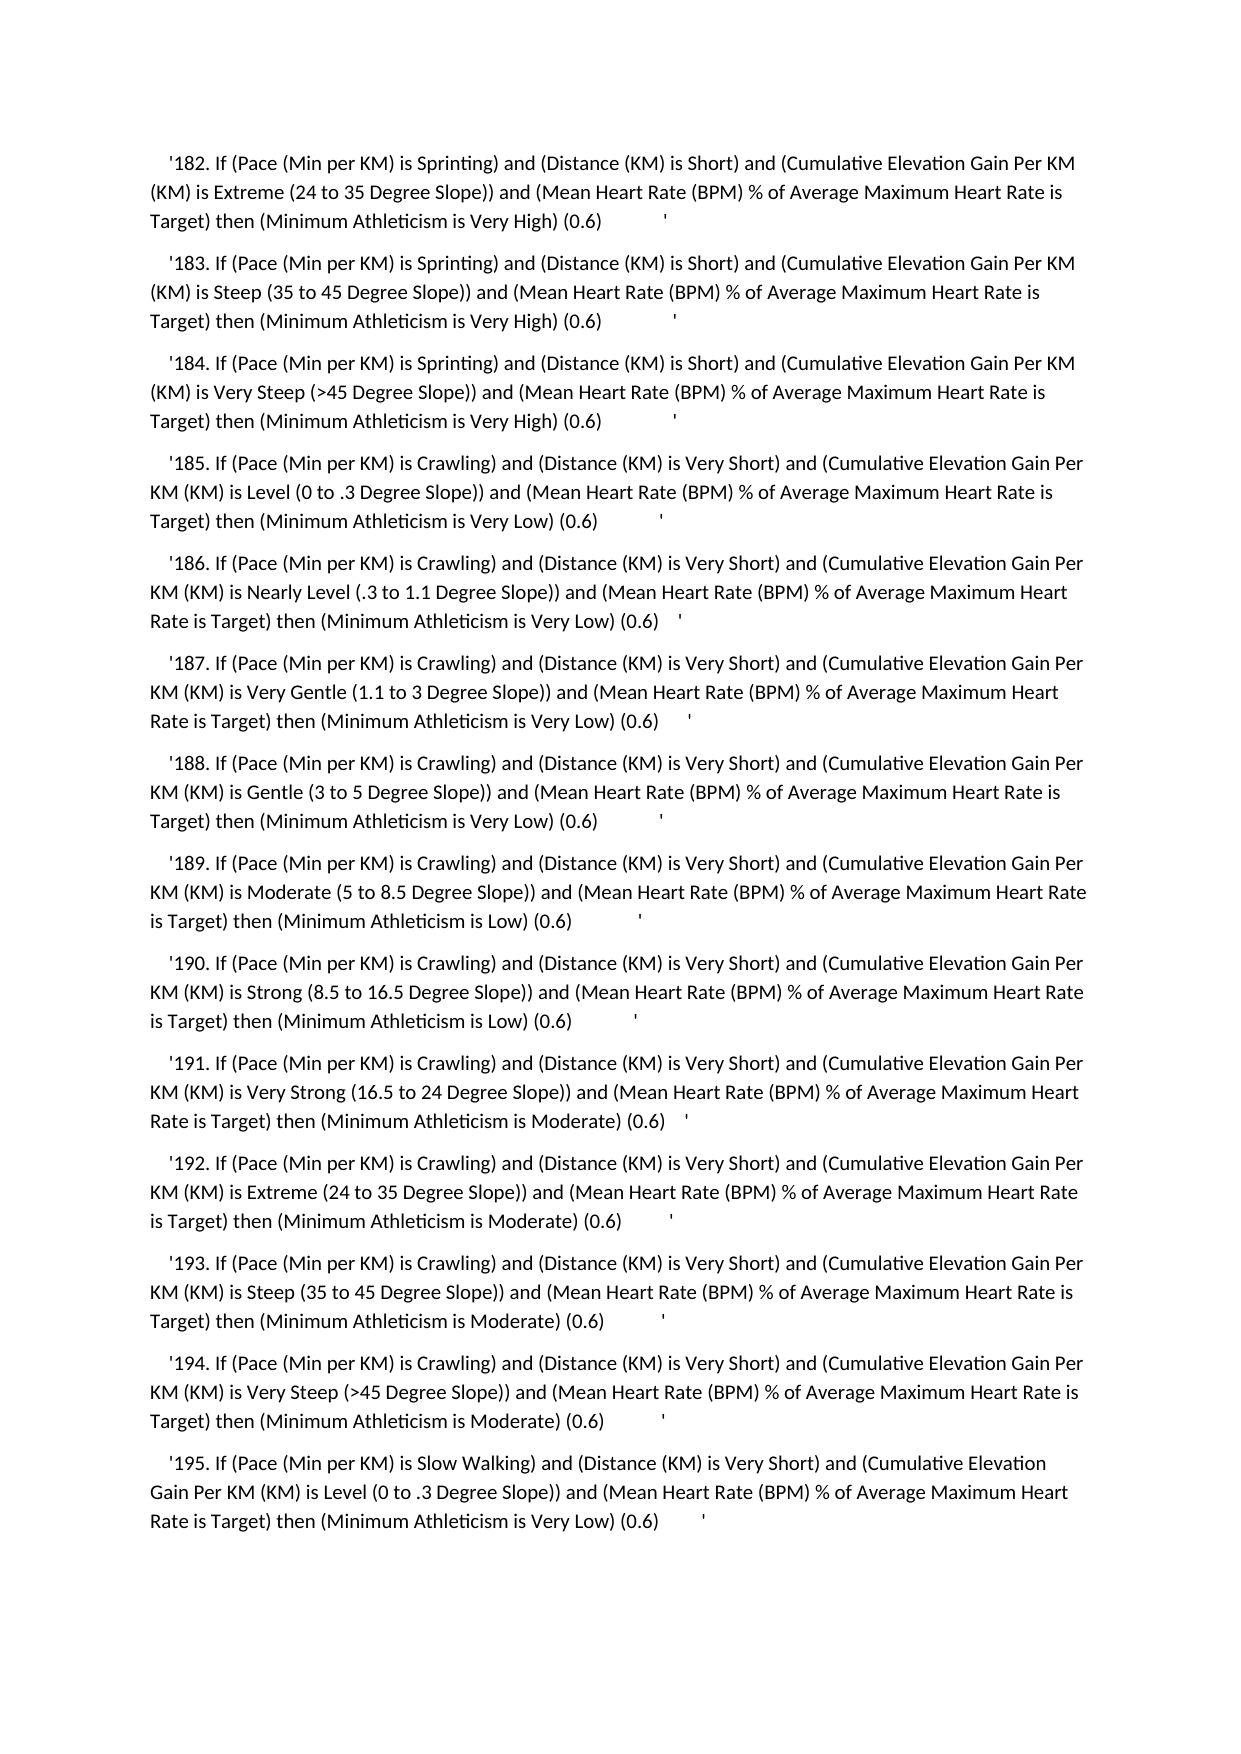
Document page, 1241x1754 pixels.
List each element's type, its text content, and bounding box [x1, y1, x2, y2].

text '192. If (Pace (Min per KM) is Crawling) and (Distance (KM) is Very Short) and (Cumulative Elevation Gain Per KM (KM) is Extreme (24 to 35 Degree Slope)) and (Mean Heart Rate (BPM) % of Average Maximum Heart Rate is Target) then (Minimum Athleticism is Moderate) (0.6) ' [150, 1150, 1090, 1234]
text '191. If (Pace (Min per KM) is Crawling) and (Distance (KM) is Very Short) and (Cumulative Elevation Gain Per KM (KM) is Very Strong (16.5 to 24 Degree Slope)) and (Mean Heart Rate (BPM) % of Average Maximum Heart Rate is Target) then (Minimum Athleticism is Moderate) (0.6) ' [150, 1050, 1090, 1134]
text '189. If (Pace (Min per KM) is Crawling) and (Distance (KM) is Very Short) and (Cumulative Elevation Gain Per KM (KM) is Moderate (5 to 8.5 Degree Slope)) and (Mean Heart Rate (BPM) % of Average Maximum Heart Rate is Target) then (Minimum Athleticism is Low) (0.6) ' [150, 850, 1090, 934]
text '183. If (Pace (Min per KM) is Sprinting) and (Distance (KM) is Short) and (Cumulative Elevation Gain Per KM (KM) is Steep (35 to 45 Degree Slope)) and (Mean Heart Rate (BPM) % of Average Maximum Heart Rate is Target) then (Minimum Athleticism is Very High) (0.6) ' [150, 250, 1090, 334]
text '184. If (Pace (Min per KM) is Sprinting) and (Distance (KM) is Short) and (Cumulative Elevation Gain Per KM (KM) is Very Steep (>45 Degree Slope)) and (Mean Heart Rate (BPM) % of Average Maximum Heart Rate is Target) then (Minimum Athleticism is Very High) (0.6) ' [150, 350, 1090, 434]
text '186. If (Pace (Min per KM) is Crawling) and (Distance (KM) is Very Short) and (Cumulative Elevation Gain Per KM (KM) is Nearly Level (.3 to 1.1 Degree Slope)) and (Mean Heart Rate (BPM) % of Average Maximum Heart Rate is Target) then (Minimum Athleticism is Very Low) (0.6) ' [150, 550, 1090, 634]
text '193. If (Pace (Min per KM) is Crawling) and (Distance (KM) is Very Short) and (Cumulative Elevation Gain Per KM (KM) is Steep (35 to 45 Degree Slope)) and (Mean Heart Rate (BPM) % of Average Maximum Heart Rate is Target) then (Minimum Athleticism is Moderate) (0.6) ' [150, 1250, 1090, 1334]
text '195. If (Pace (Min per KM) is Slow Walking) and (Distance (KM) is Very Short) and (Cumulative Elevation Gain Per KM (KM) is Level (0 to .3 Degree Slope)) and (Mean Heart Rate (BPM) % of Average Maximum Heart Rate is Target) then (Minimum Athleticism is Very Low) (0.6) ' [150, 1450, 1090, 1534]
text '182. If (Pace (Min per KM) is Sprinting) and (Distance (KM) is Short) and (Cumulative Elevation Gain Per KM (KM) is Extreme (24 to 35 Degree Slope)) and (Mean Heart Rate (BPM) % of Average Maximum Heart Rate is Target) then (Minimum Athleticism is Very High) (0.6) ' [150, 150, 1090, 234]
text '187. If (Pace (Min per KM) is Crawling) and (Distance (KM) is Very Short) and (Cumulative Elevation Gain Per KM (KM) is Very Gentle (1.1 to 3 Degree Slope)) and (Mean Heart Rate (BPM) % of Average Maximum Heart Rate is Target) then (Minimum Athleticism is Very Low) (0.6) ' [150, 650, 1090, 734]
text '185. If (Pace (Min per KM) is Crawling) and (Distance (KM) is Very Short) and (Cumulative Elevation Gain Per KM (KM) is Level (0 to .3 Degree Slope)) and (Mean Heart Rate (BPM) % of Average Maximum Heart Rate is Target) then (Minimum Athleticism is Very Low) (0.6) ' [150, 450, 1090, 534]
text '188. If (Pace (Min per KM) is Crawling) and (Distance (KM) is Very Short) and (Cumulative Elevation Gain Per KM (KM) is Gentle (3 to 5 Degree Slope)) and (Mean Heart Rate (BPM) % of Average Maximum Heart Rate is Target) then (Minimum Athleticism is Very Low) (0.6) ' [150, 750, 1090, 834]
text '194. If (Pace (Min per KM) is Crawling) and (Distance (KM) is Very Short) and (Cumulative Elevation Gain Per KM (KM) is Very Steep (>45 Degree Slope)) and (Mean Heart Rate (BPM) % of Average Maximum Heart Rate is Target) then (Minimum Athleticism is Moderate) (0.6) ' [150, 1350, 1090, 1434]
text '190. If (Pace (Min per KM) is Crawling) and (Distance (KM) is Very Short) and (Cumulative Elevation Gain Per KM (KM) is Strong (8.5 to 16.5 Degree Slope)) and (Mean Heart Rate (BPM) % of Average Maximum Heart Rate is Target) then (Minimum Athleticism is Low) (0.6) ' [150, 950, 1090, 1034]
